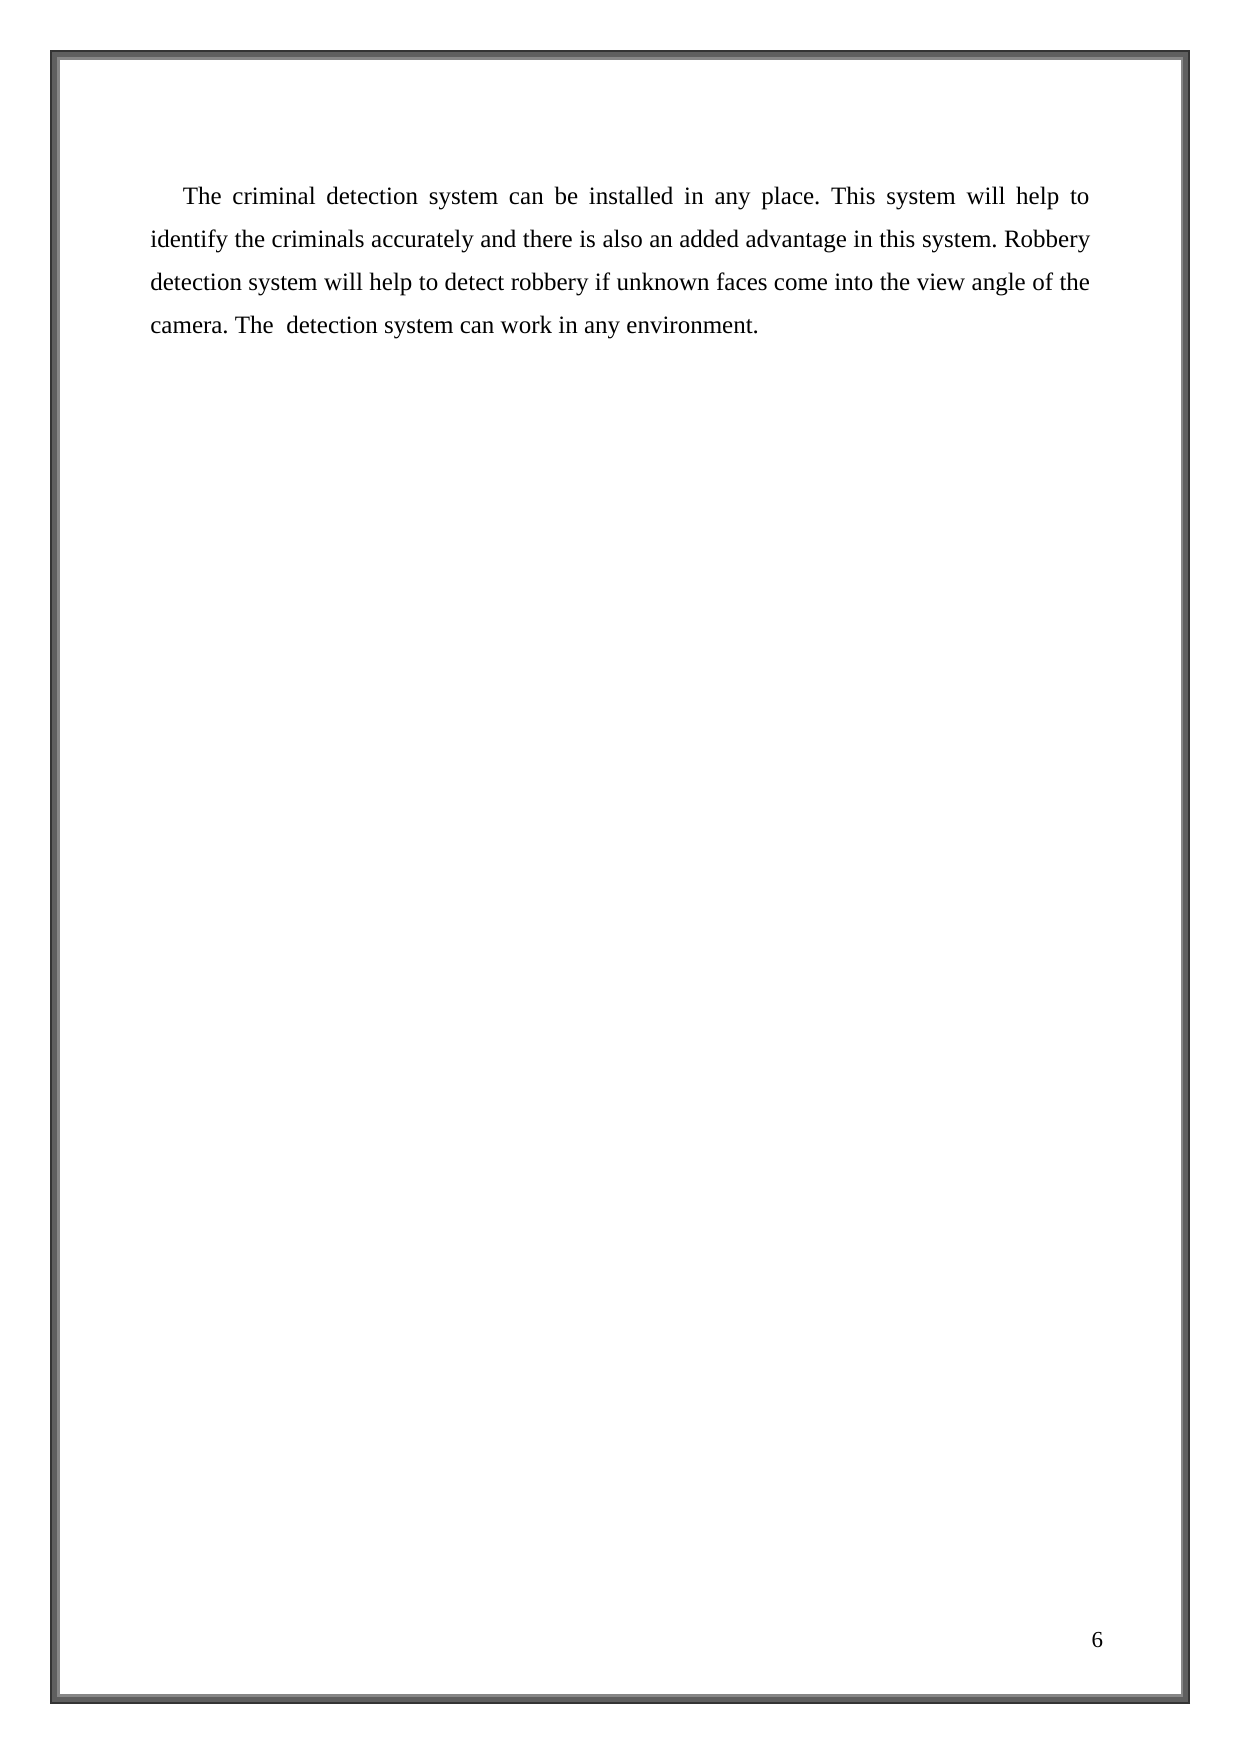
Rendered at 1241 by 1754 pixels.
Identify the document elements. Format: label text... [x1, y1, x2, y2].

text The criminal detection system can be installed in any place. This system will help to identify the criminals accurately and there is also an added advantage in this system. Robbery detection system will help to detect robbery if unknown faces come into the view angle of the camera. The detection system can work in any environment. [150, 181, 1091, 339]
